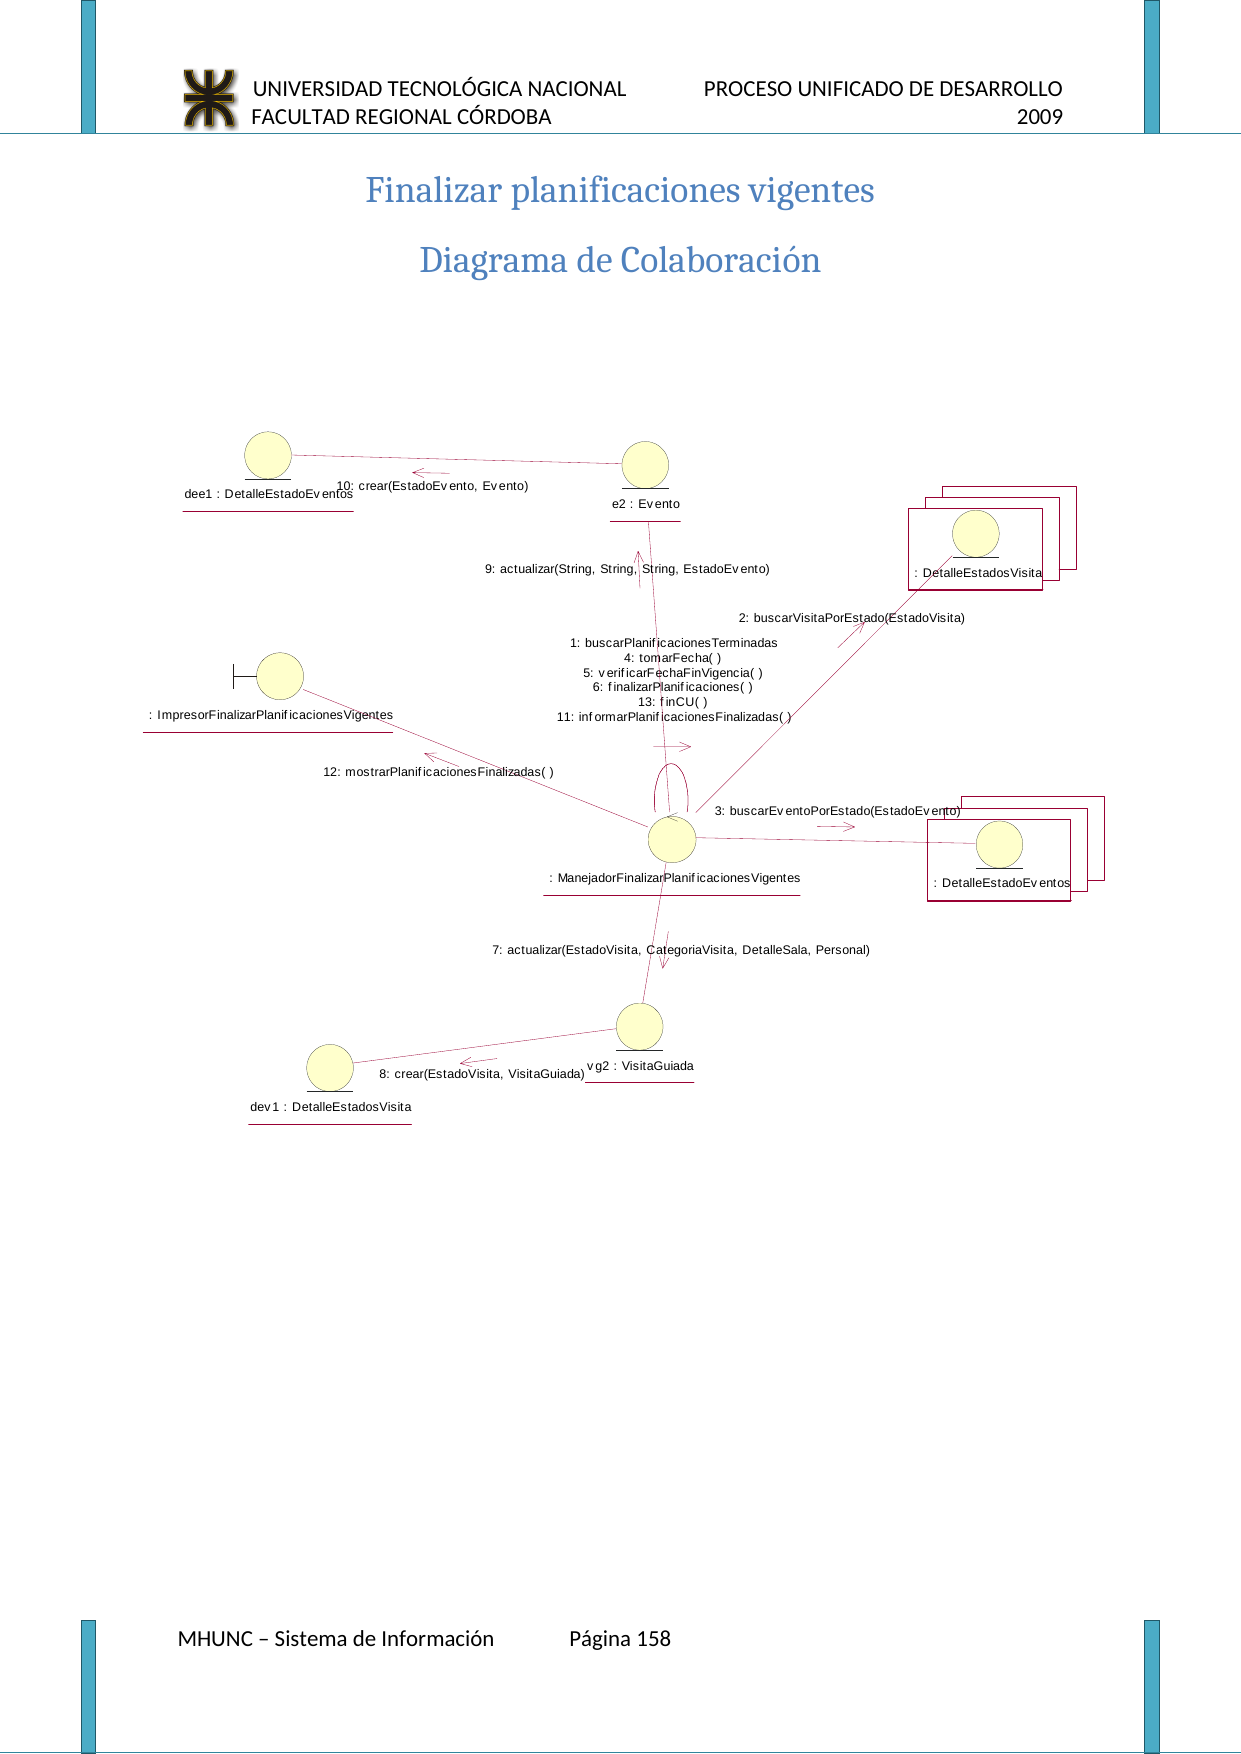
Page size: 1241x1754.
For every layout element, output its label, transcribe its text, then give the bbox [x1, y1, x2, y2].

picture [182, 68, 239, 132]
subtitle Diagrama de Colaboración [177, 239, 1063, 282]
subtitle Finalizar planificaciones vigentes [177, 168, 1063, 212]
